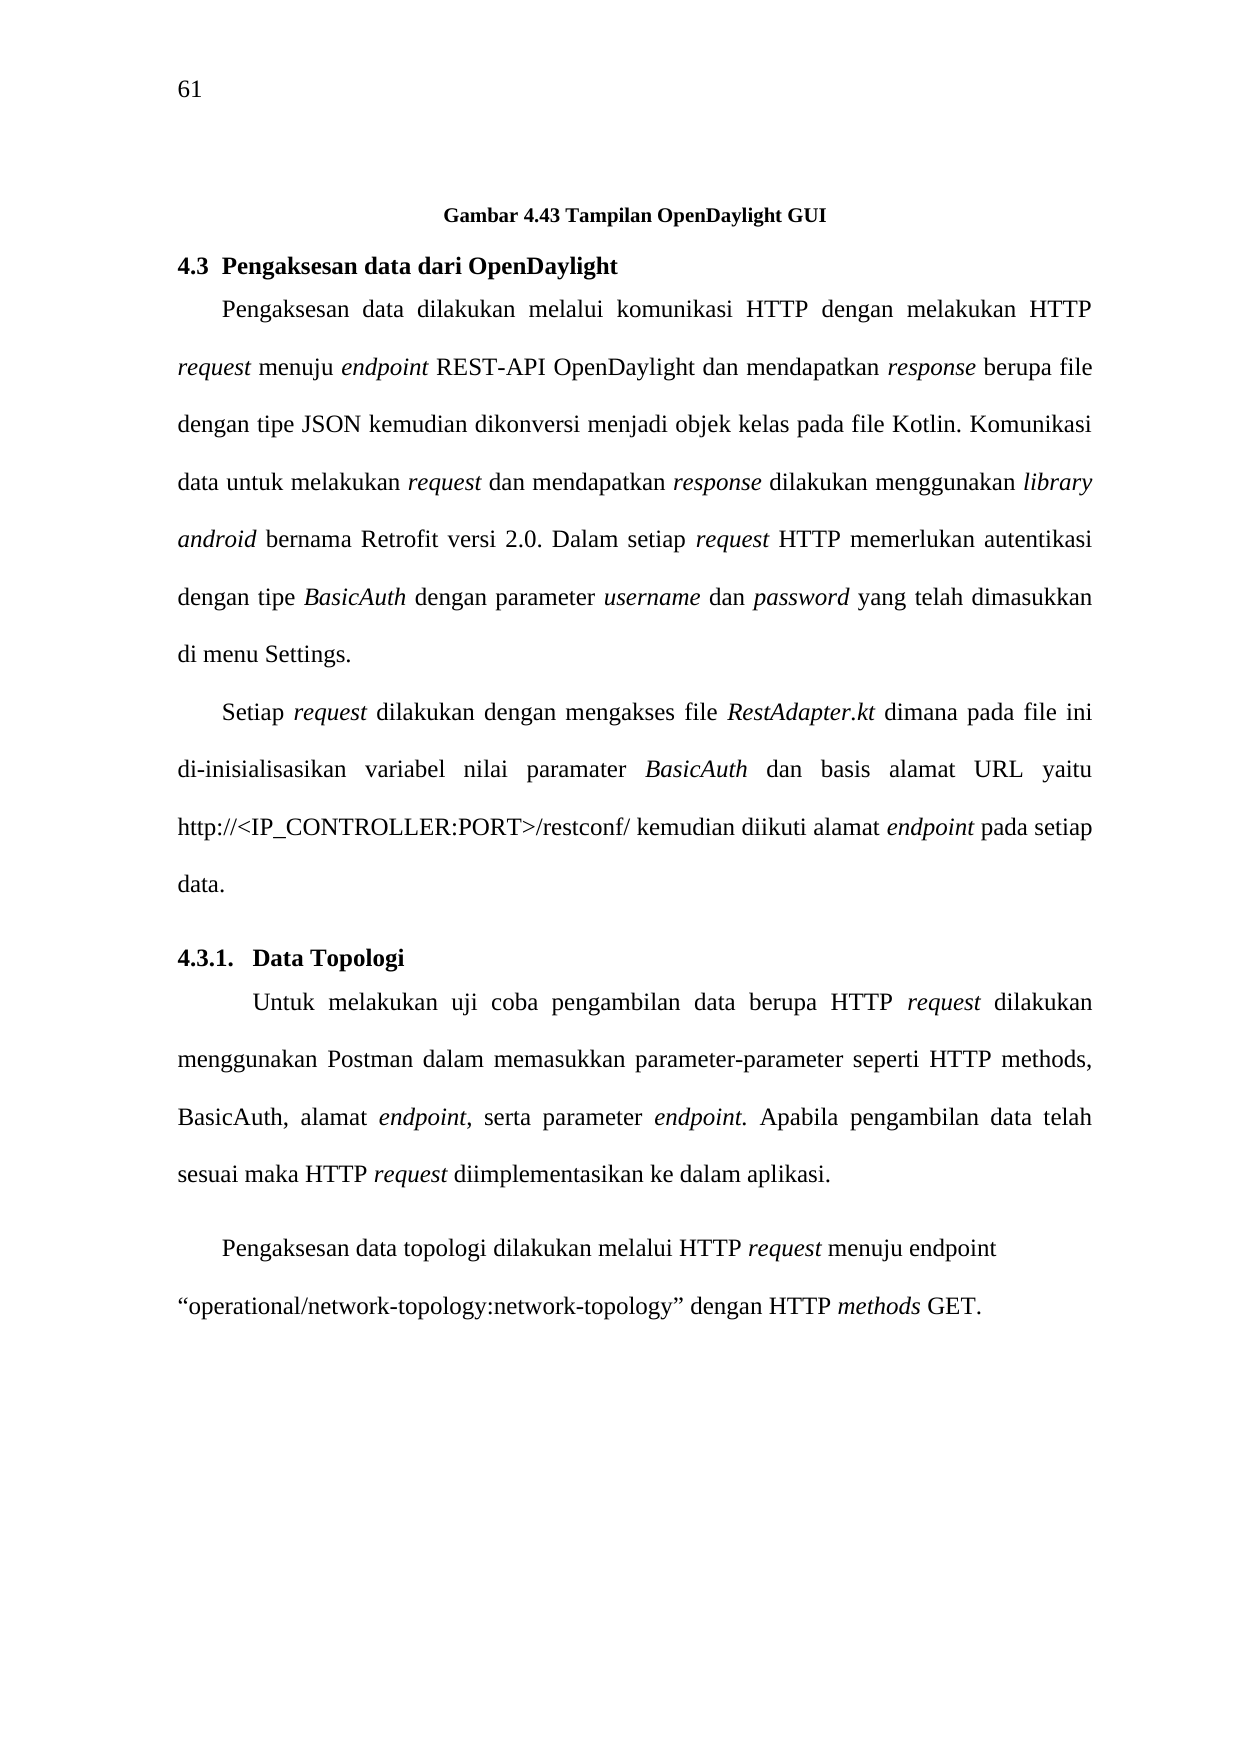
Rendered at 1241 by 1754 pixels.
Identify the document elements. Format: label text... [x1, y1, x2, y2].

text Pengaksesan data topologi dilakukan melalui HTTP request menuju endpoint “operational/network-topology:network-topology” dengan HTTP methods GET. [177, 1233, 1092, 1319]
text Pengaksesan data dari OpenDaylight [177, 251, 1092, 280]
text Untuk melakukan uji coba pengambilan data berupa HTTP request dilakukan menggunakan Postman dalam memasukkan parameter-parameter seperti HTTP methods, BasicAuth, alamat endpoint, serta parameter endpoint. Apabila pengambilan data telah sesuai maka HTTP request diimplementasikan ke dalam aplikasi. [177, 987, 1092, 1188]
text Setiap request dilakukan dengan mengakses file RestAdapter.kt dimana pada file ini di-inisialisasikan variabel nilai paramater BasicAuth dan basis alamat URL yaitu http://<IP_CONTROLLER:PORT>/restconf/ kemudian diikuti alamat endpoint pada setiap data. [177, 697, 1092, 898]
text 4.3.1. Data Topologi [177, 943, 1092, 972]
text Pengaksesan data dilakukan melalui komunikasi HTTP dengan melakukan HTTP request menuju endpoint REST-API OpenDaylight dan mendapatkan response berupa file dengan tipe JSON kemudian dikonversi menjadi objek kelas pada file Kotlin. Komunikasi data untuk melakukan request dan mendapatkan response dilakukan menggunakan library android bernama Retrofit versi 2.0. Dalam setiap request HTTP memerlukan autentikasi dengan tipe BasicAuth dengan parameter username dan password yang telah dimasukkan di menu Settings. [177, 294, 1092, 668]
